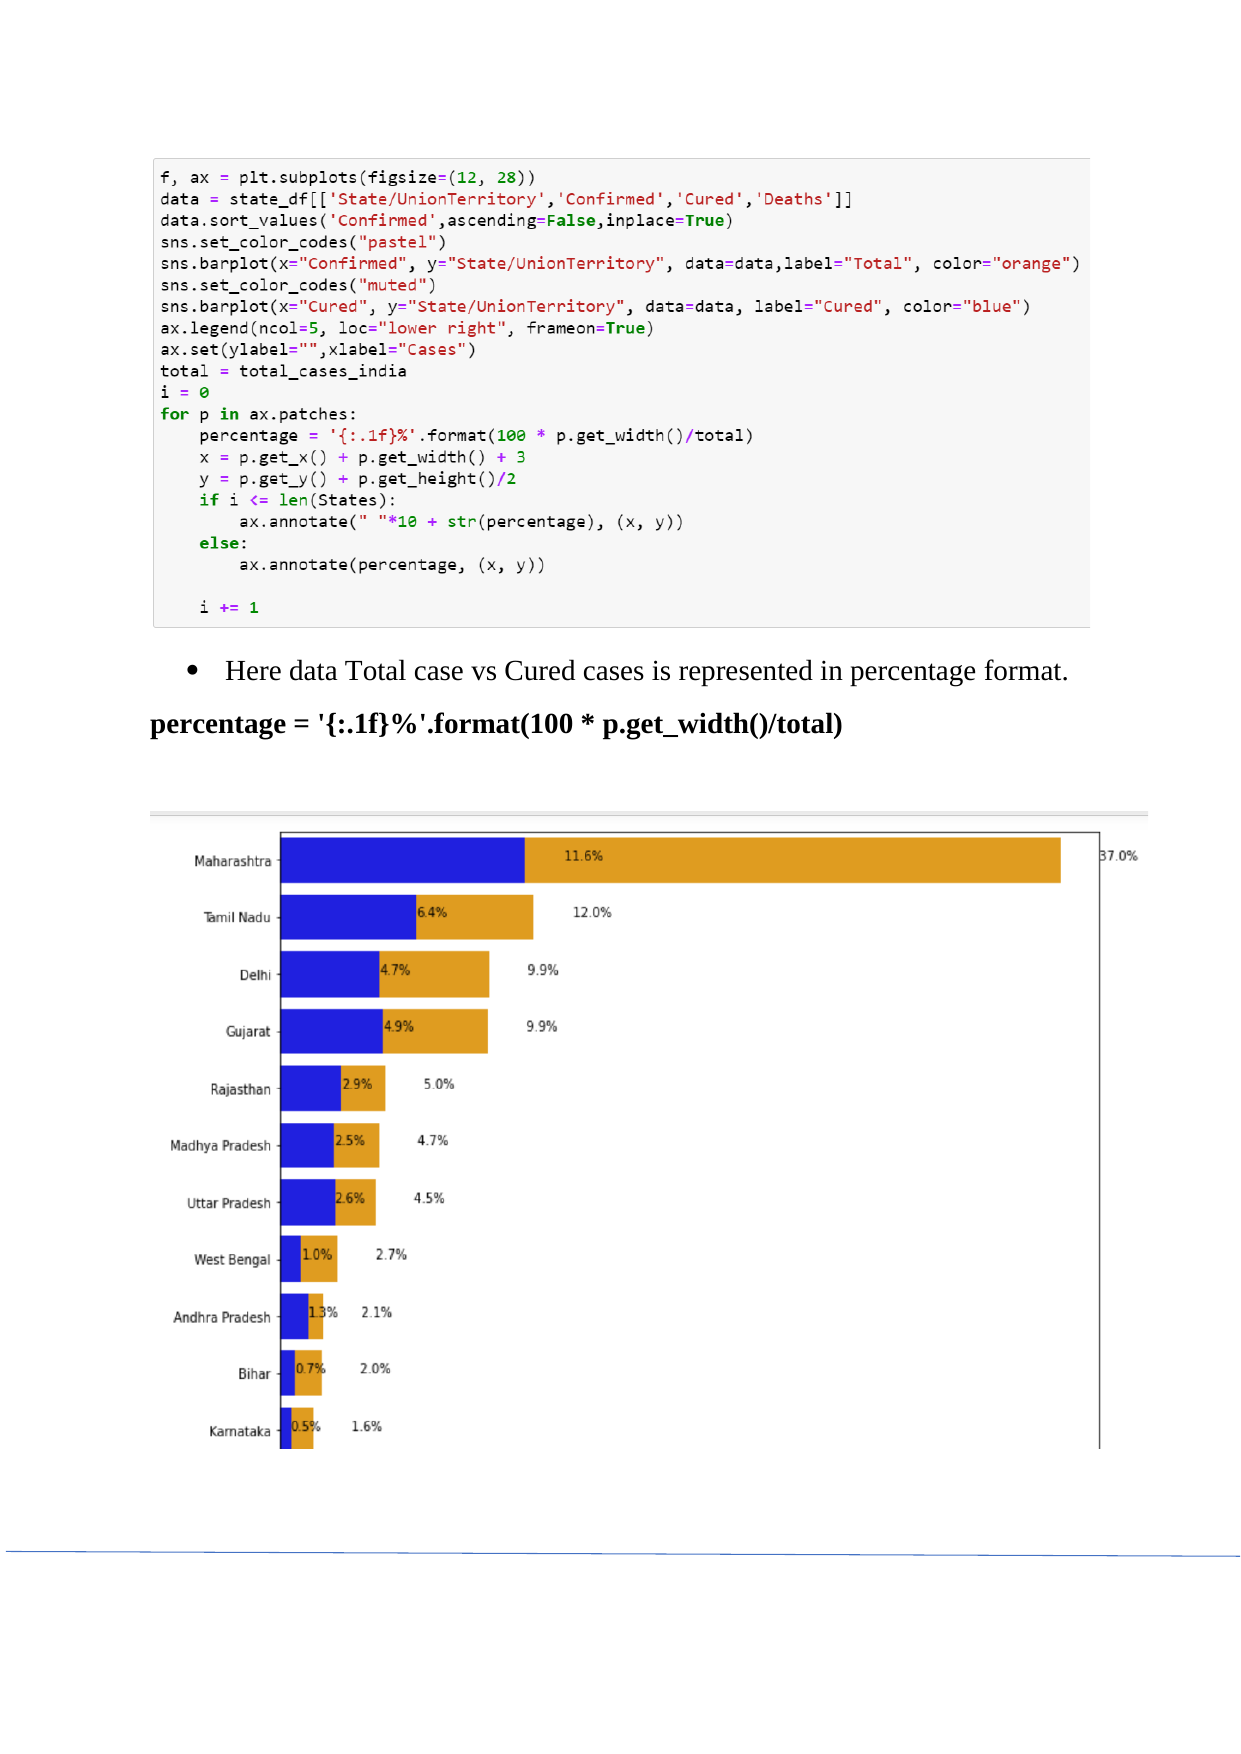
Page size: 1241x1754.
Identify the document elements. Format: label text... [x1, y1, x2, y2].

text percentage = '{:.1f}%'.format(100 * p.get_width()/total) [150, 706, 1090, 739]
picture [150, 150, 1091, 635]
picture [150, 811, 1149, 1449]
list Here data Total case vs Cured cases is represented in percentage format. [187, 653, 1090, 687]
